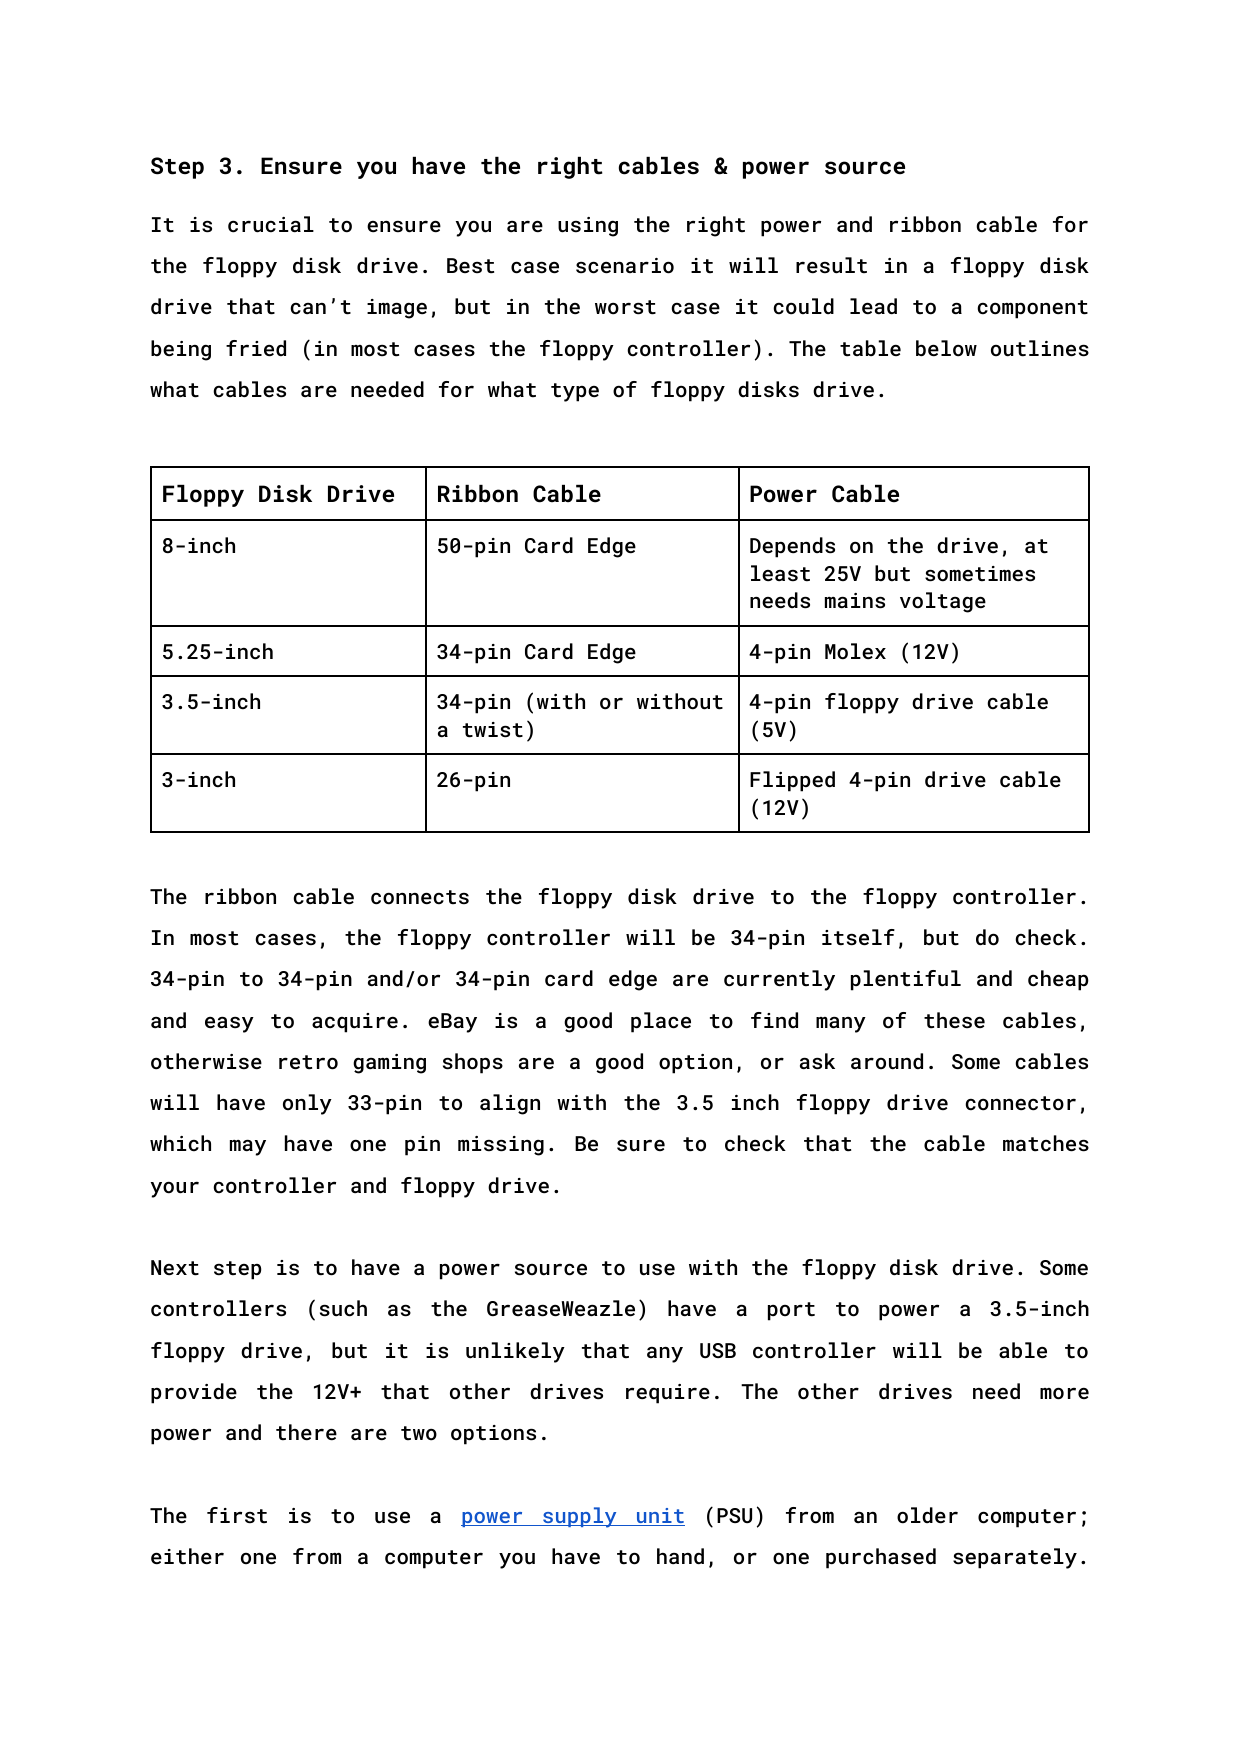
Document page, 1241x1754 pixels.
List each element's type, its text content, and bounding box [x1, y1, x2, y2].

table_header Ribbon Cable [427, 468, 738, 519]
table_cell 3.5-inch [152, 677, 425, 753]
table_header Floppy Disk Drive [152, 468, 425, 519]
table_cell 8-inch [152, 521, 425, 625]
table_cell 5.25-inch [152, 627, 425, 675]
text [150, 1501, 1090, 1570]
text It is crucial to ensure you are using the right power and ribbon cable for the floppy disk drive. Best case scenario it will result in a floppy disk drive that can’t image, but in the worst case it could lead to a component being fried (in most cases the floppy controller). The table below outlines what cables are needed for what type of floppy disks drive. [150, 210, 1090, 403]
table_cell 4-pin floppy drive cable (5V) [740, 677, 1088, 753]
table_cell 3-inch [152, 755, 425, 831]
table_cell Depends on the drive, at least 25V but sometimes needs mains voltage [740, 521, 1088, 625]
subtitle Step 3. Ensure you have the right cables & power source [150, 150, 1090, 180]
text Next step is to have a power source to use with the floppy disk drive. Some controllers (such as the GreaseWeazle) have a port to power a 3.5-inch floppy drive, but it is unlikely that any USB controller will be able to provide the 12V+ that other drives require. The other drives need more power and there are two options. [150, 1254, 1090, 1446]
table_cell 26-pin [427, 755, 738, 831]
table_header Power Cable [740, 468, 1088, 519]
table_cell 50-pin Card Edge [427, 521, 738, 625]
table_cell 34-pin Card Edge [427, 627, 738, 675]
table_cell Flipped 4-pin drive cable (12V) [740, 755, 1088, 831]
table_cell 4-pin Molex (12V) [740, 627, 1088, 675]
text The ribbon cable connects the floppy disk drive to the floppy controller. In most cases, the floppy controller will be 34-pin itself, but do check. 34-pin to 34-pin and/or 34-pin card edge are currently plentiful and cheap and easy to acquire. eBay is a good place to find many of these cables, otherwise retro gaming shops are a good option, or ask around. Some cables will have only 33-pin to align with the 3.5 inch floppy drive connector, which may have one pin missing. Be sure to check that the cable matches your controller and floppy drive. [150, 882, 1090, 1199]
table_cell 34-pin (with or without a twist) [427, 677, 738, 753]
